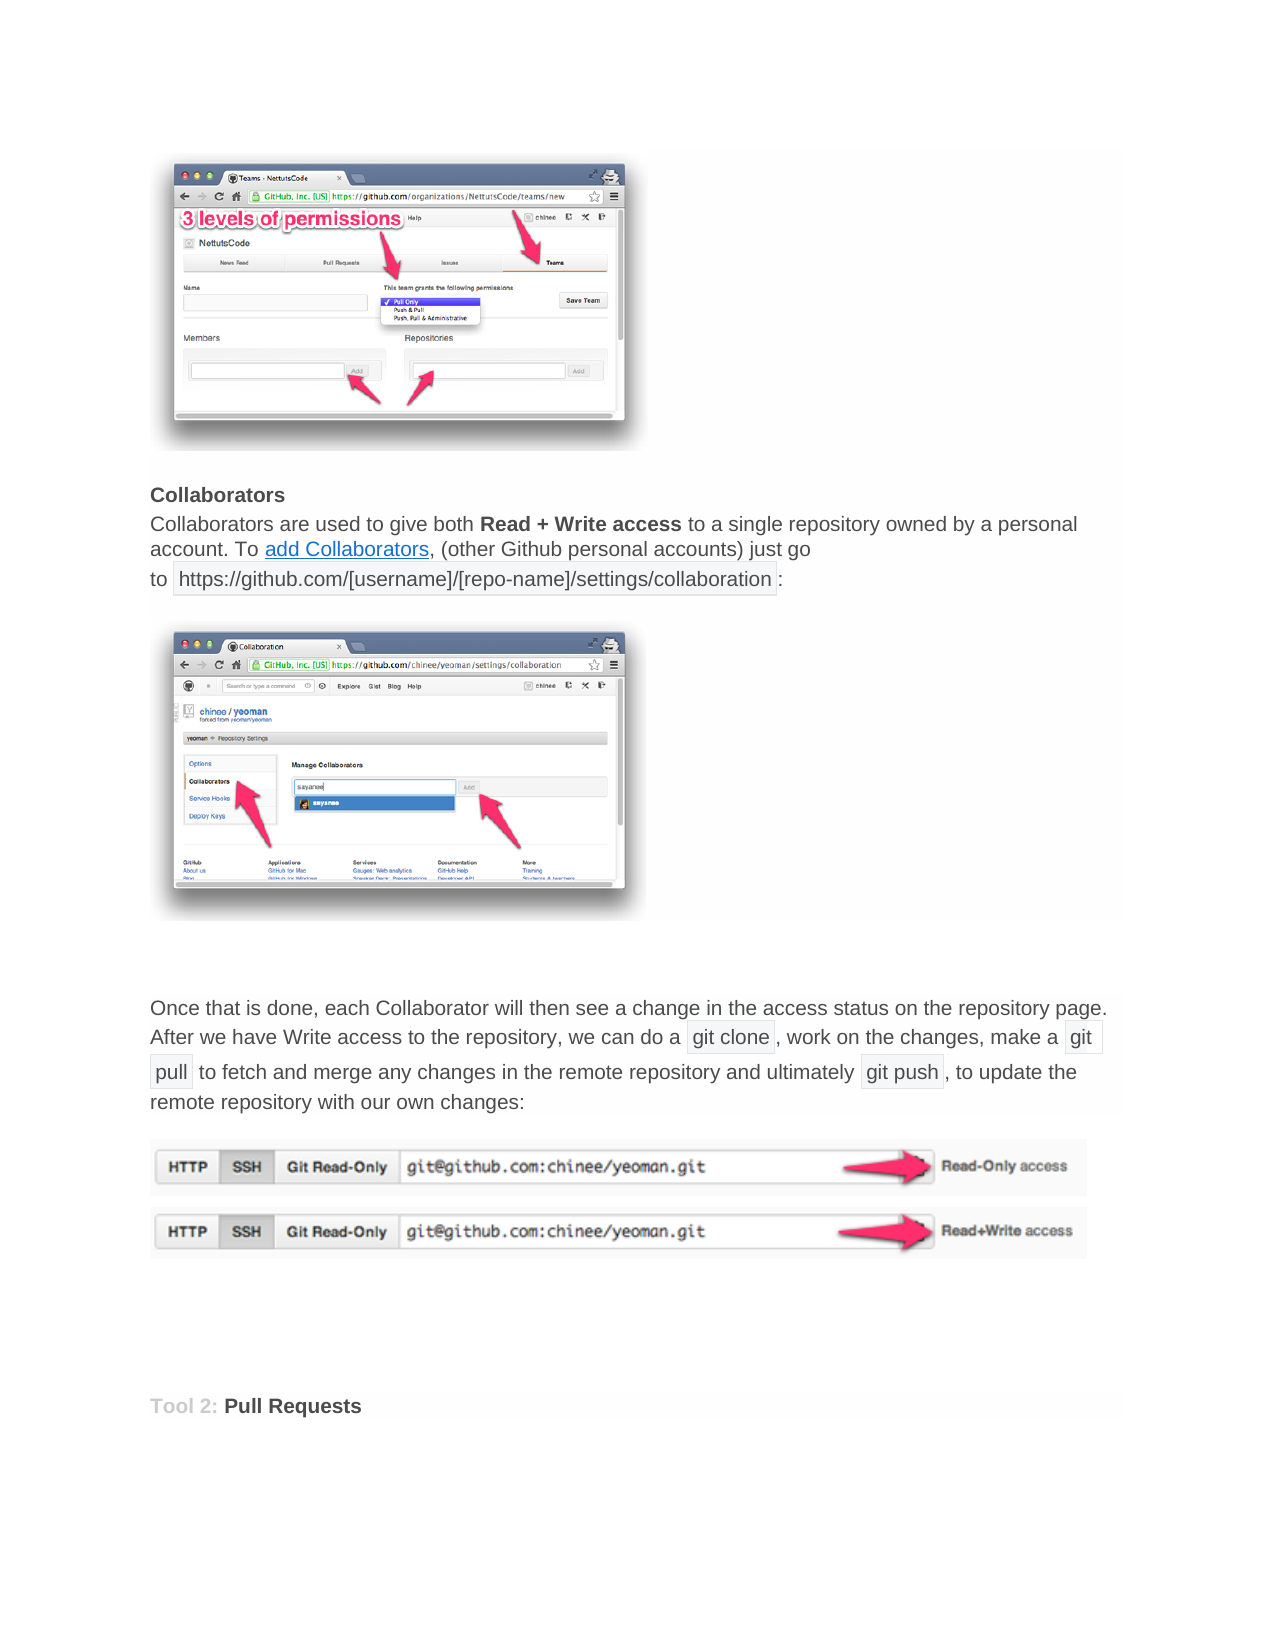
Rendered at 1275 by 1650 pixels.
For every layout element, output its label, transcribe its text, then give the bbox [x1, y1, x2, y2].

text Once that is done, each Collaborator will then see a change in the access status on the repository page. After we have Write access to the repository, we can do a git clone, work on the changes, make a git pull to fetch and merge any changes in the remote repository and ultimately git push, to update the remote repository with our own changes: [150, 994, 1125, 1114]
picture [150, 1139, 1087, 1259]
picture [150, 621, 646, 921]
subtitle Collaborators [150, 476, 1125, 507]
picture [150, 150, 648, 451]
text Collaborators are used to give both Read + Write access to a single repository owned by a personal account. To add Collaborators, (other Github personal accounts) just go to https://github.com/[username]/[repo-name]/settings/collaboration: [150, 511, 1125, 596]
subtitle Tool 2: Pull Requests [150, 1393, 1125, 1418]
